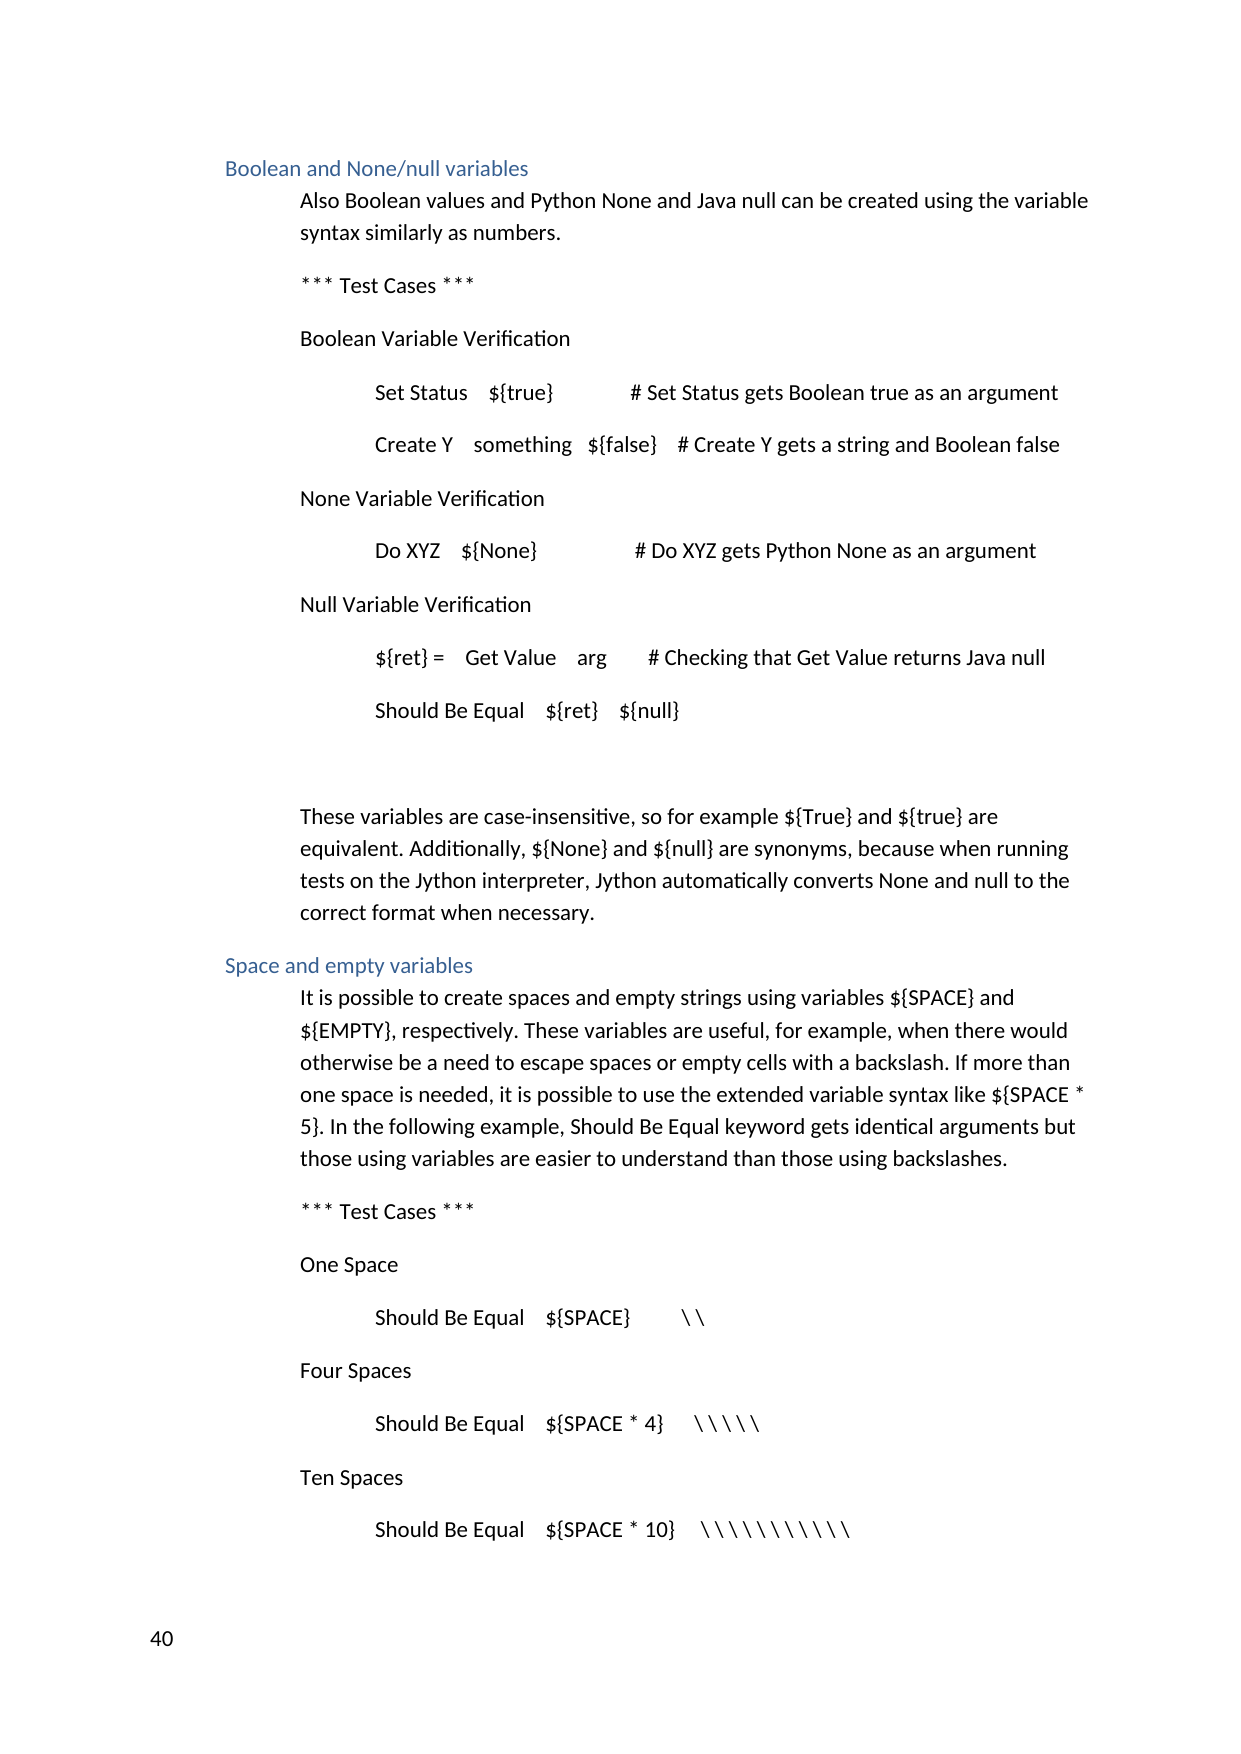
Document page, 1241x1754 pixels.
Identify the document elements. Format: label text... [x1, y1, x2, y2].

text Should Be Equal ${ret} ${null} [150, 696, 1090, 724]
text ${ret} = Get Value arg # Checking that Get Value returns Java null [150, 643, 1090, 671]
text Null Variable Verification [150, 590, 1090, 618]
text Boolean Variable Verification [150, 324, 1090, 353]
text *** Test Cases *** [150, 272, 1090, 299]
text Should Be Equal ${SPACE * 10} \ \ \ \ \ \ \ \ \ \ \ [150, 1516, 1090, 1544]
text One Space [150, 1251, 1090, 1278]
text Set Status ${true} # Set Status gets Boolean true as an argument [150, 378, 1090, 406]
text Should Be Equal ${SPACE * 4} \ \ \ \ \ [150, 1409, 1090, 1438]
text Should Be Equal ${SPACE} \ \ [150, 1303, 1090, 1332]
text Ten Spaces [150, 1463, 1090, 1491]
subtitle Space and empty variables [150, 951, 1090, 979]
text It is possible to create spaces and empty strings using variables ${SPACE} and ${EMPTY}, respectively. These variables are useful, for example, when there would otherwise be a need to escape spaces or empty cells with a backslash. If more than one space is needed, it is possible to use the extended variable syntax like ${SPACE * 5}. In the following example, Should Be Equal keyword gets identical arguments but those using variables are easier to understand than those using backslashes. [150, 983, 1090, 1172]
text Four Spaces [150, 1357, 1090, 1384]
text Create Y something ${false} # Create Y gets a string and Boolean false [150, 431, 1090, 459]
subtitle Boolean and None/null variables [150, 154, 1090, 182]
text These variables are case-insensitive, so for example ${True} and ${true} are equivalent. Additionally, ${None} and ${null} are synonyms, because when running tests on the Jython interpreter, Jython automatically converts None and null to the correct format when necessary. [150, 802, 1090, 926]
text None Variable Verification [150, 484, 1090, 512]
text Also Boolean values and Python None and Java null can be created using the variable syntax similarly as numbers. [150, 186, 1090, 247]
text *** Test Cases *** [150, 1197, 1090, 1226]
text Do XYZ ${None} # Do XYZ gets Python None as an argument [150, 537, 1090, 565]
